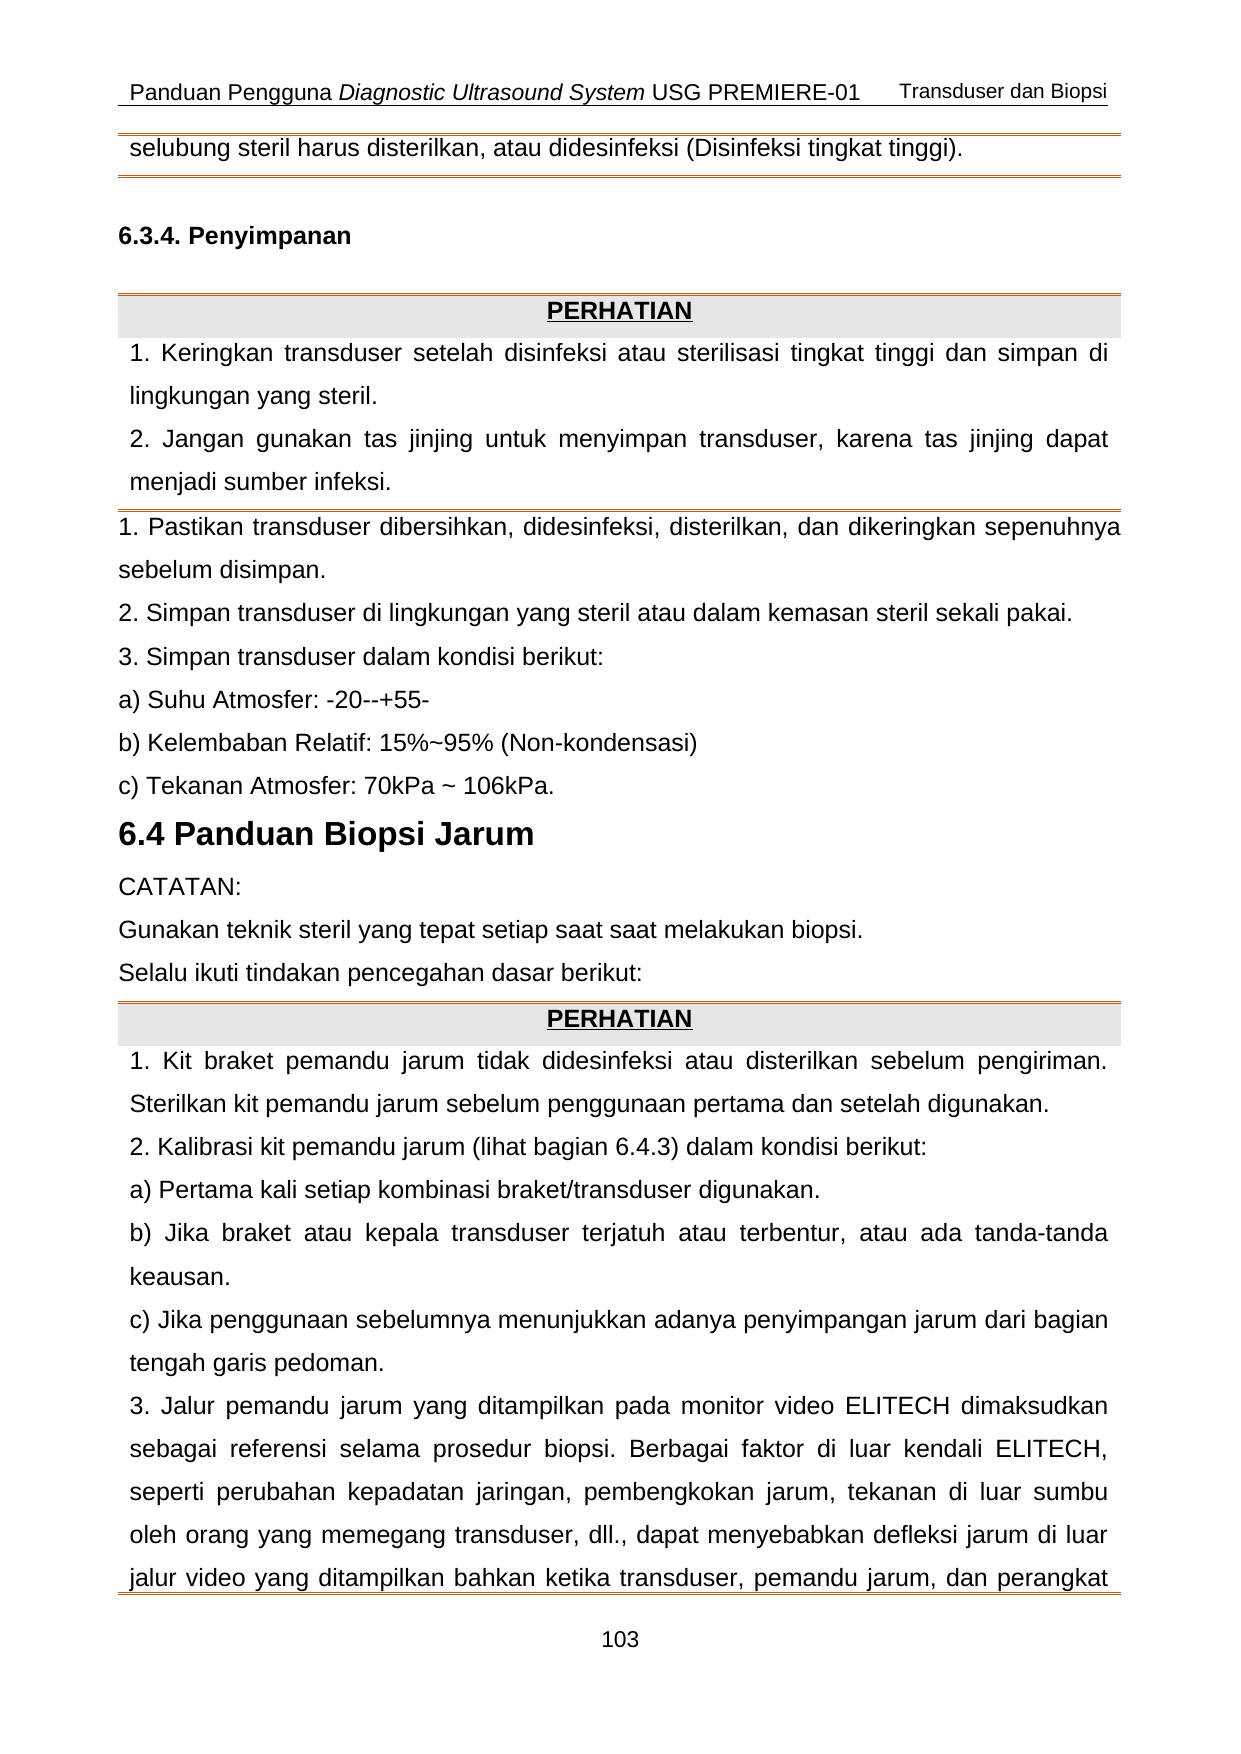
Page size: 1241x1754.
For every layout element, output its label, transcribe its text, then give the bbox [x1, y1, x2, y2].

text 3. Simpan transduser dalam kondisi berikut: [118, 641, 1122, 670]
text Selalu ikuti tindakan pencegahan dasar berikut: [118, 958, 1122, 987]
text 2. Simpan transduser di lingkungan yang steril atau dalam kemasan steril sekali pakai. [118, 598, 1122, 627]
subtitle 6.3.4. Penyimpanan [118, 221, 1112, 249]
text 1. Pastikan transduser dibersihkan, didesinfeksi, disterilkan, dan dikeringkan sepenuhnya sebelum disimpan. [118, 512, 1122, 584]
subtitle 6.4 Panduan Biopsi Jarum [118, 814, 1122, 852]
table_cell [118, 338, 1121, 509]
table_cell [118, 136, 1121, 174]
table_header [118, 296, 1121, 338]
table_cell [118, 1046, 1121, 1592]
text CATATAN: [118, 872, 1122, 900]
text b) Kelembaban Relatif: 15%~95% (Non-kondensasi) [118, 728, 1122, 756]
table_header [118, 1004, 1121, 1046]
text c) Tekanan Atmosfer: 70kPa ~ 106kPa. [118, 771, 1122, 799]
text Gunakan teknik steril yang tepat setiap saat saat melakukan biopsi. [118, 915, 1122, 943]
text a) Suhu Atmosfer: -20--+55- [118, 684, 1122, 713]
